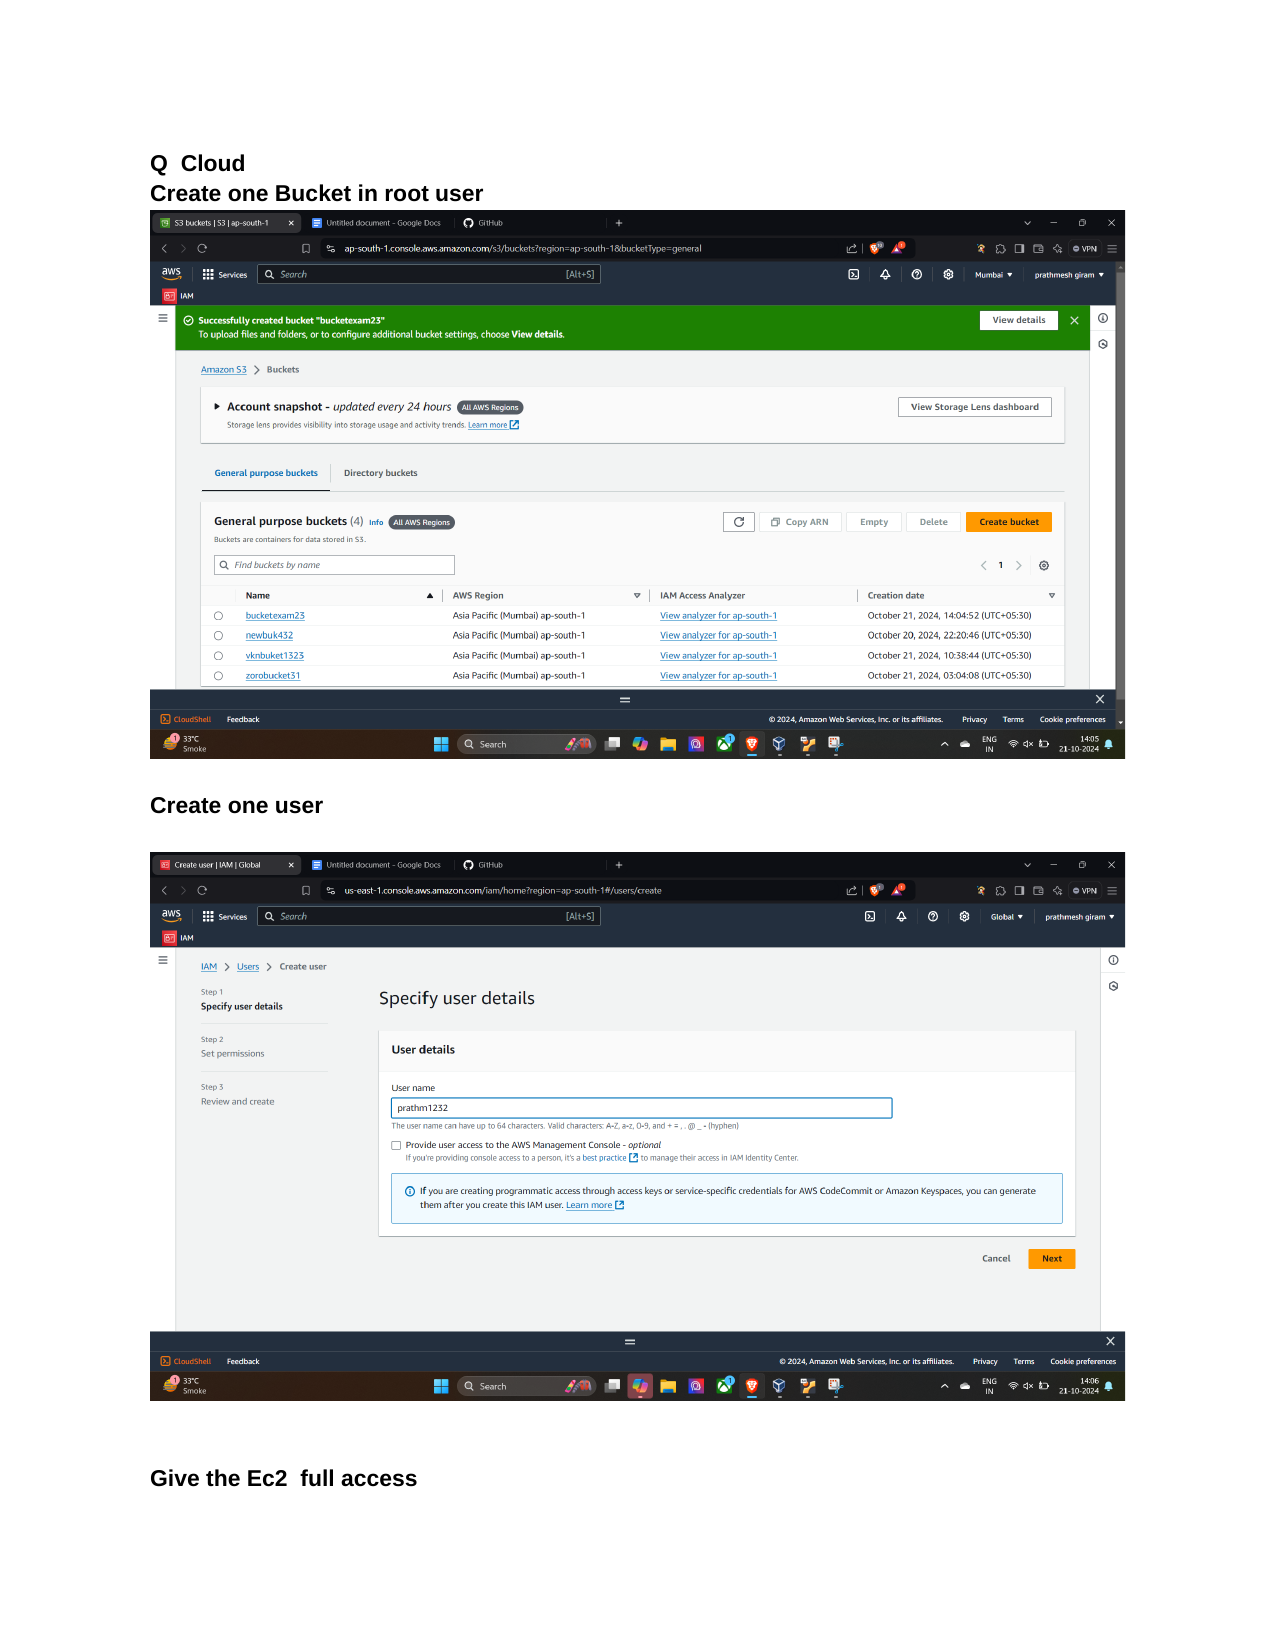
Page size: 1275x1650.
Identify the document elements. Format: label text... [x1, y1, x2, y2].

text Create one Bucket in root user [150, 180, 1125, 207]
picture [150, 210, 1125, 759]
text Q Cloud [150, 150, 1125, 176]
text Create one user [150, 792, 1125, 819]
picture [150, 852, 1125, 1401]
text Give the Ec2 full access [150, 1465, 1125, 1491]
